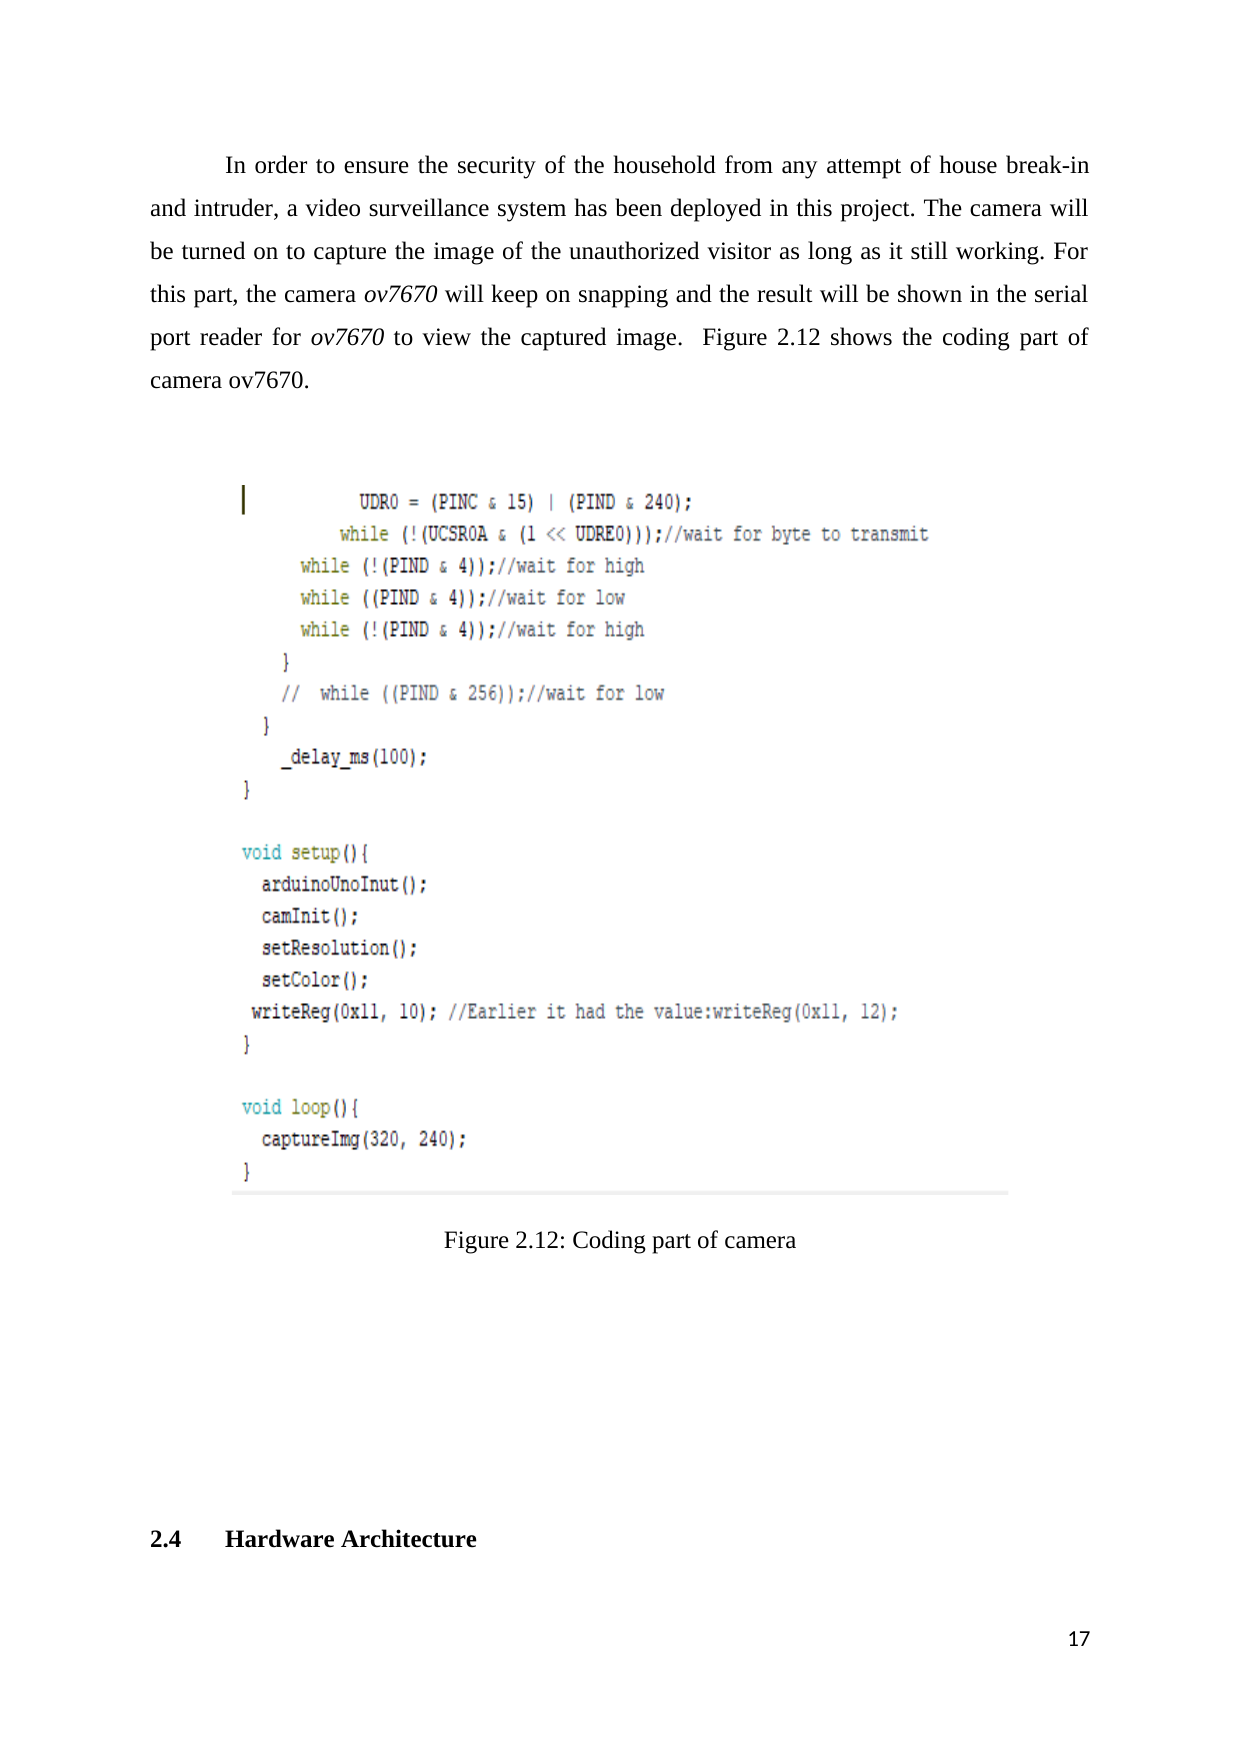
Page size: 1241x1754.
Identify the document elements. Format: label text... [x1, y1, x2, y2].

text Figure 2.12: Coding part of camera [150, 1225, 1090, 1254]
text 2.4 Hardware Architecture [150, 1524, 1090, 1553]
picture [231, 485, 1009, 1195]
text In order to ensure the security of the household from any attempt of house break-in and intruder, a video surveillance system has been deployed in this project. The camera will be turned on to capture the image of the unauthorized visitor as long as it still working. For this part, the camera ov7670 will keep on snapping and the result will be shown in the serial port reader for ov7670 to view the captured image. Figure 2.12 shows the coding part of camera ov7670. [150, 150, 1090, 394]
